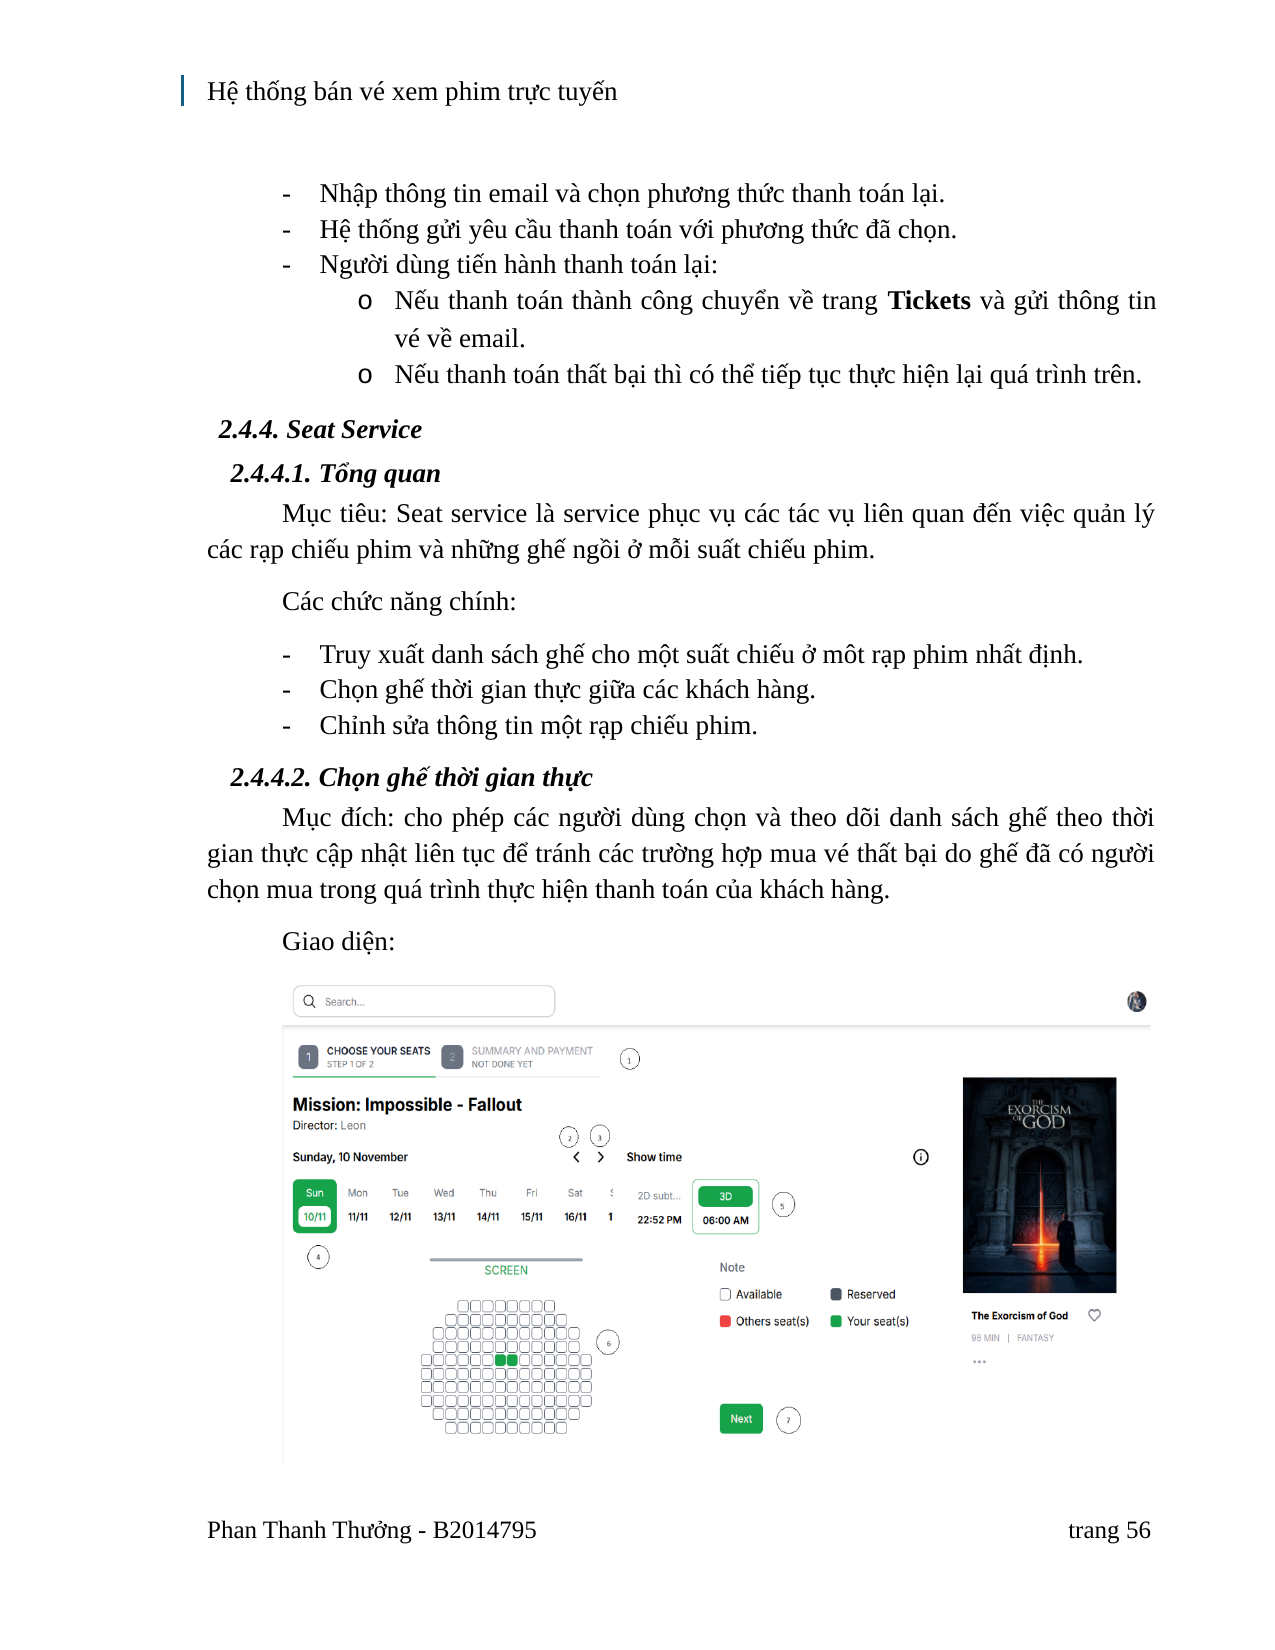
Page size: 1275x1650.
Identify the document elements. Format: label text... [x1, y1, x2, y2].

text Mục đích: cho phép các người dùng chọn và theo dõi danh sách ghế theo thời gian thực cập nhật liên tục để tránh các trường hợp mua vé thất bại do ghế đã có người chọn mua trong quá trình thực hiện thanh toán của khách hàng. [207, 801, 1157, 904]
text Giao diện: [207, 925, 1157, 956]
list Chỉnh sửa thông tin một rạp chiếu phim. [282, 709, 1157, 740]
list Nếu thanh toán thất bại thì có thể tiếp tục thực hiện lại quá trình trên. [357, 358, 1157, 392]
list Chọn ghế thời gian thực giữa các khách hàng. [282, 673, 1157, 704]
list Hệ thống gửi yêu cầu thanh toán với phương thức đã chọn. [282, 213, 1157, 244]
subtitle Tổng quan [230, 457, 1157, 488]
list Truy xuất danh sách ghế cho một suất chiếu ở môt rạp phim nhất định. [282, 638, 1157, 669]
text Mục tiêu: Seat service là service phục vụ các tác vụ liên quan đến việc quản lý các rạp chiếu phim và những ghế ngồi ở mỗi suất chiếu phim. [207, 497, 1157, 564]
list Nếu thanh toán thành công chuyển về trang Tickets và gửi thông tin vé về email. [357, 284, 1157, 353]
text Các chức năng chính: [207, 585, 1157, 616]
picture [281, 977, 1151, 1464]
list Nhập thông tin email và chọn phương thức thanh toán lại. [282, 177, 1157, 208]
subtitle Seat Service [218, 413, 1157, 444]
subtitle Chọn ghế thời gian thực [230, 762, 1157, 793]
list Người dùng tiến hành thanh toán lại: [282, 249, 1157, 280]
